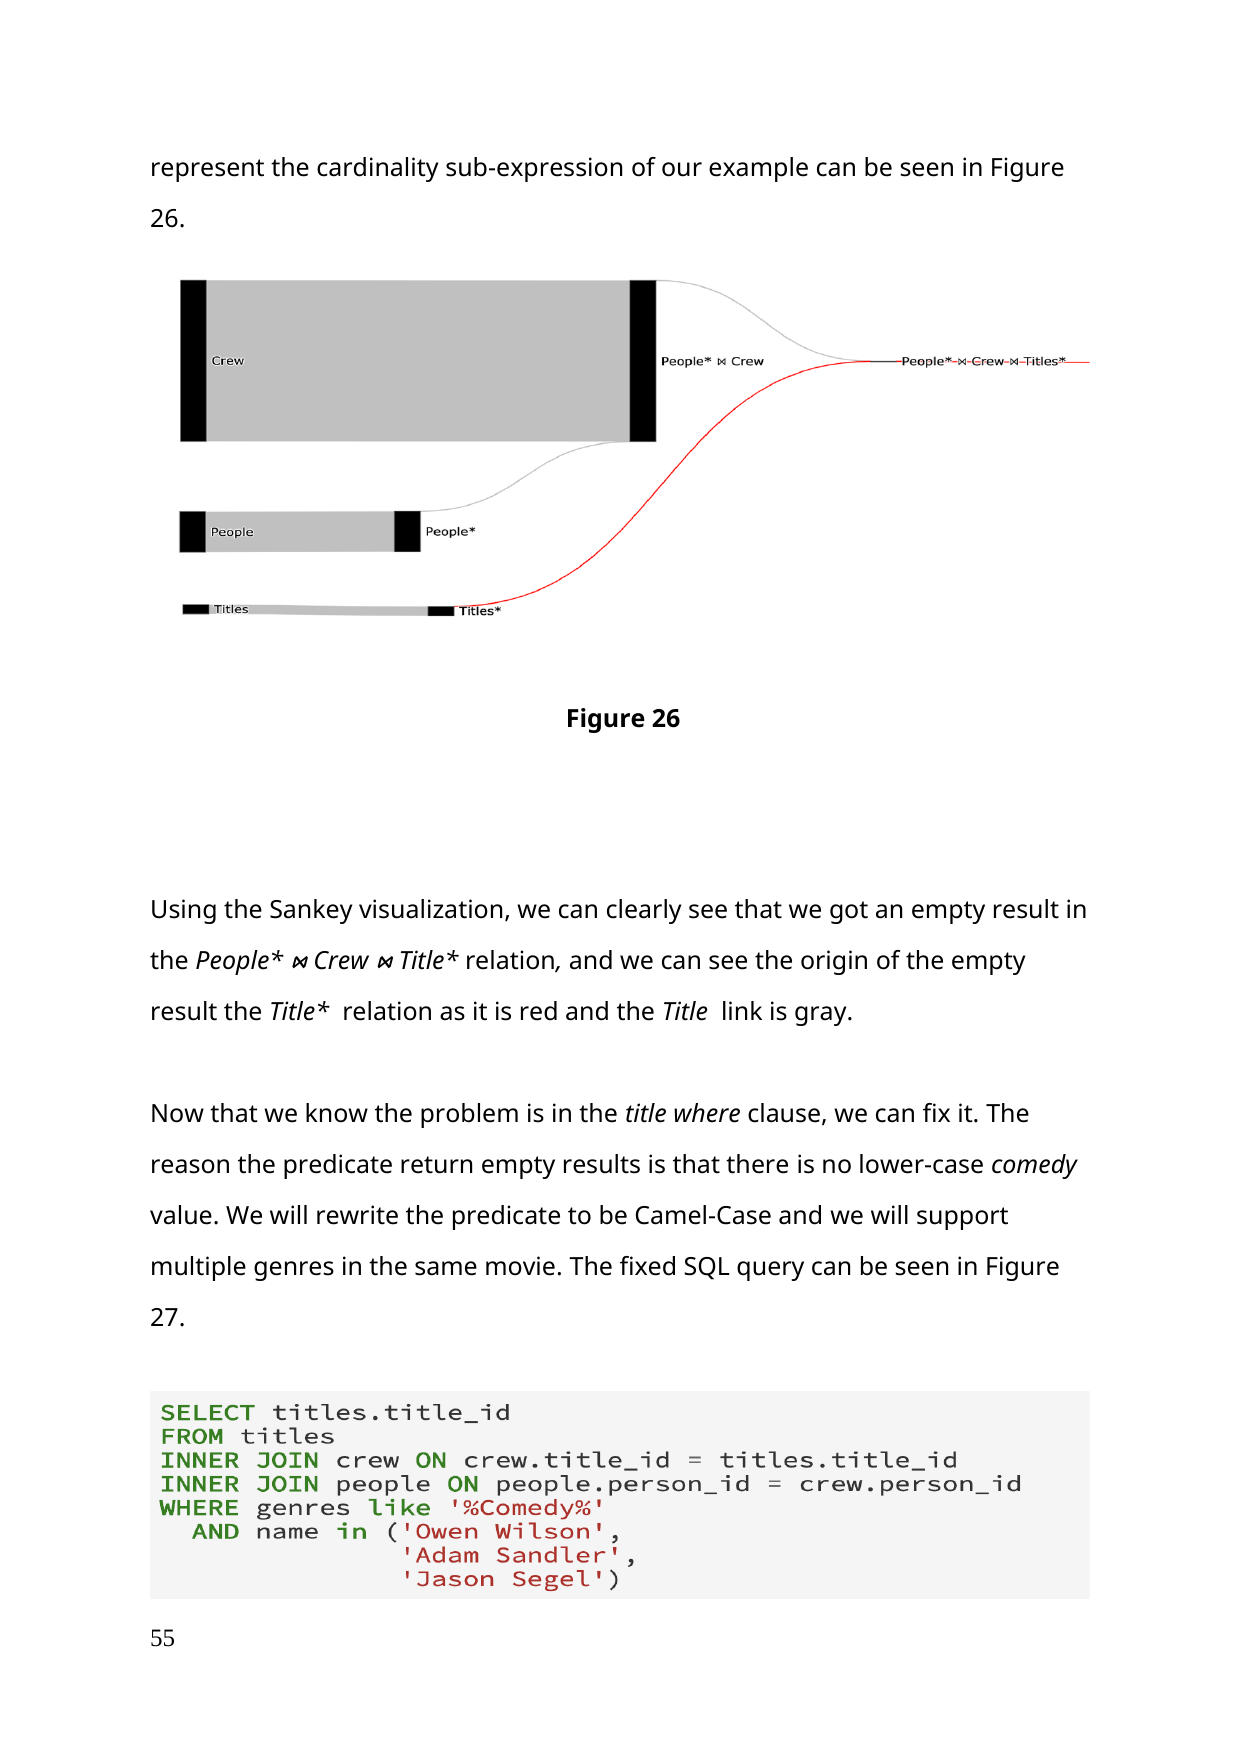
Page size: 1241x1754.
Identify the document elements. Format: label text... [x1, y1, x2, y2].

picture [150, 252, 1090, 687]
text Using the Sankey visualization, we can clearly see that we got an empty result in the People* ⋈ Crew ⋈ Title* relation, and we can see the origin of the empty result the Title* relation as it is red and the Title link is gray. [150, 891, 1090, 1028]
picture [150, 1391, 1090, 1599]
list Figure 26 [187, 701, 1090, 786]
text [150, 150, 1090, 235]
text Now that we know the problem is in the title where clause, we can fix it. The reason the predicate return empty results is that there is no lower-case comedy value. We will rewrite the predicate to be Camel-Case and we will support multiple genres in the same movie. The fixed SQL query can be seen in Figure 27. [150, 1044, 1090, 1377]
